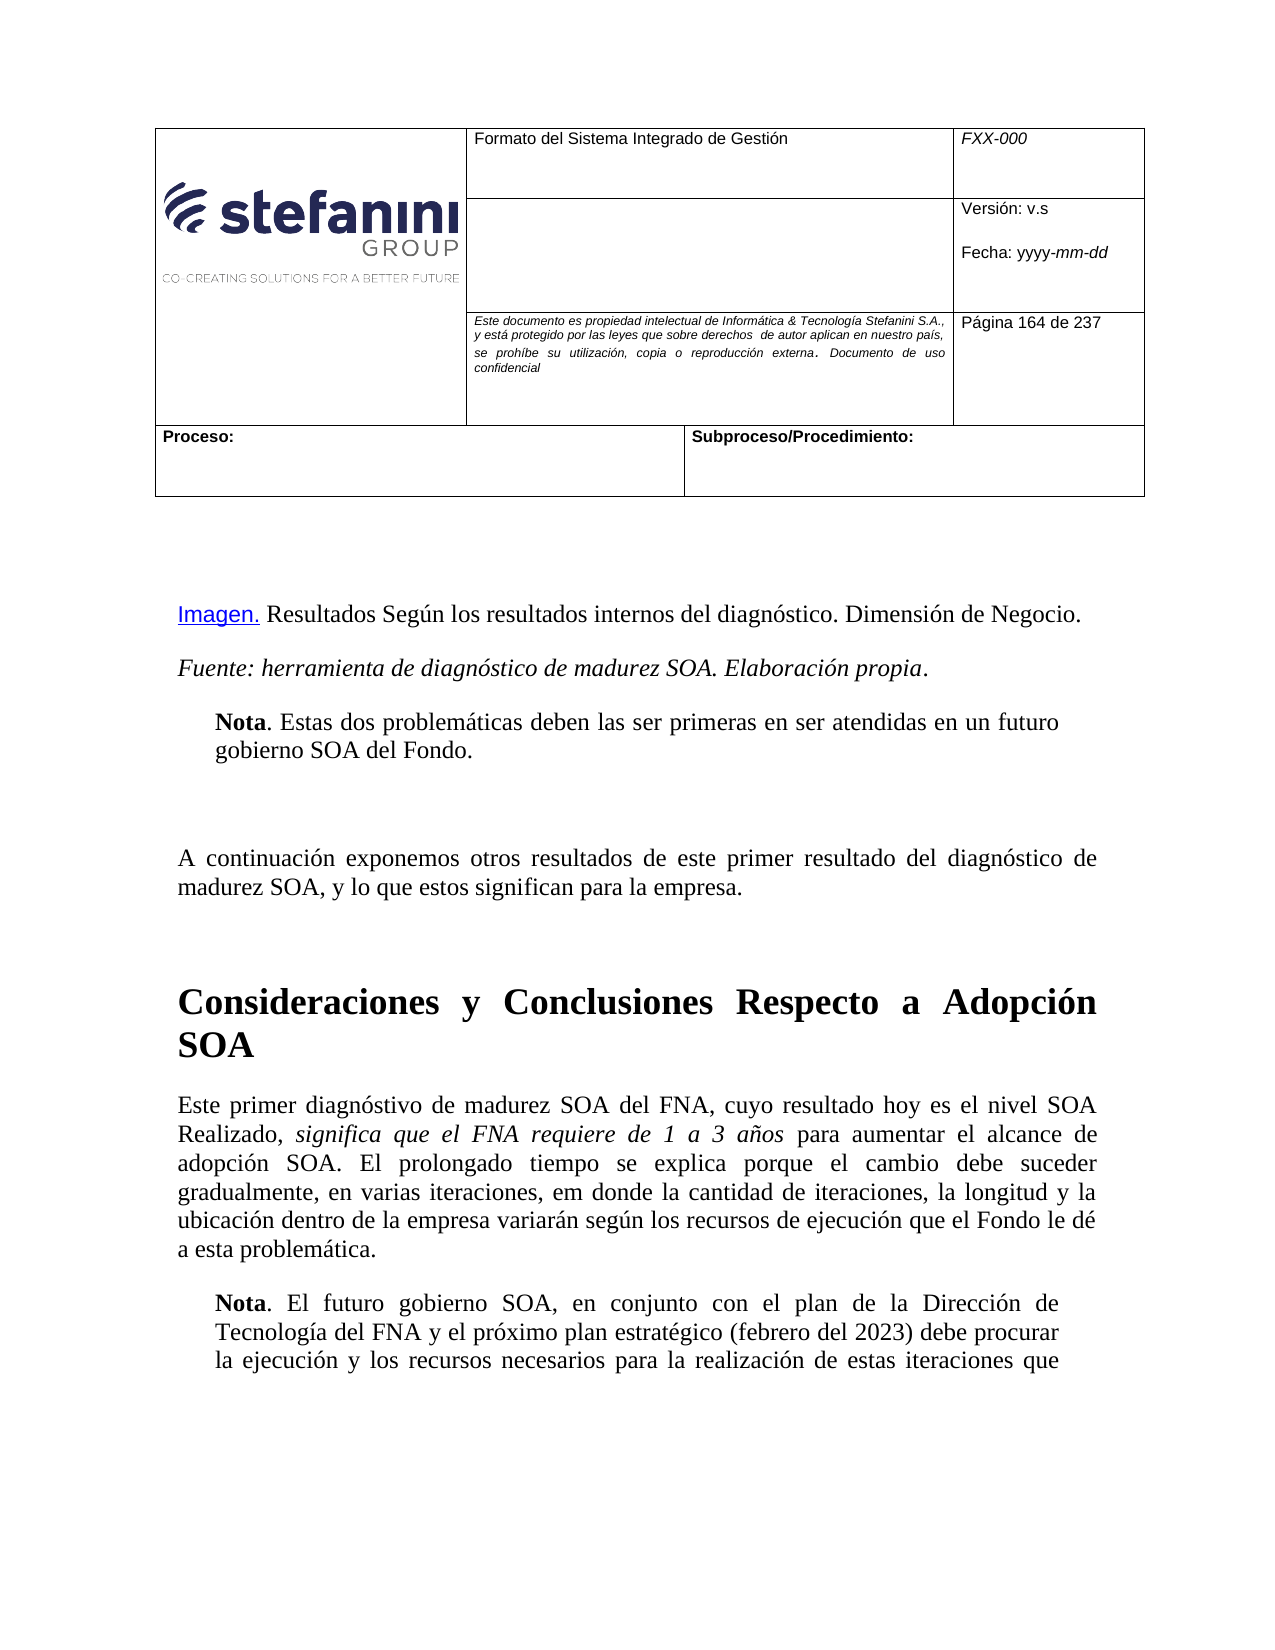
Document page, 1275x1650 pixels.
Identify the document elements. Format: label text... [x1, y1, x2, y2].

text Este primer diagnóstivo de madurez SOA del FNA, cuyo resultado hoy es el nivel SOA Realizado, significa que el FNA requiere de 1 a 3 años para aumentar el alcance de adopción SOA. El prolongado tiempo se explica porque el cambio debe suceder gradualmente, en varias iteraciones, em donde la cantidad de iteraciones, la longitud y la ubicación dentro de la empresa variarán según los recursos de ejecución que el Fondo le dé a esta problemática. [177, 1091, 1098, 1263]
text Nota. Estas dos problemáticas deben las ser primeras en ser atendidas en un futuro gobierno SOA del Fondo. [215, 707, 1060, 764]
text Fuente: herramienta de diagnóstico de madurez SOA. Elaboración propia. [177, 653, 1098, 682]
text A continuación exponemos otros resultados de este primer resultado del diagnóstico de madurez SOA, y lo que estos significan para la empresa. [177, 843, 1098, 901]
text Imagen. Resultados Según los resultados internos del diagnóstico. Dimensión de Negocio. [177, 599, 1098, 628]
picture [162, 182, 460, 286]
subtitle Consideraciones y Conclusiones Respecto a Adopción SOA [177, 979, 1098, 1066]
text Nota. El futuro gobierno SOA, en conjunto con el plan de la Dirección de Tecnología del FNA y el próximo plan estratégico (febrero del 2023) debe procurar la ejecución y los recursos necesarios para la realización de estas iteraciones que tienen por objeto mover la adopción SOA del Fondo al siguiente estadio: mayor a 50 puntos de madurez SOA. [215, 1288, 1060, 1374]
